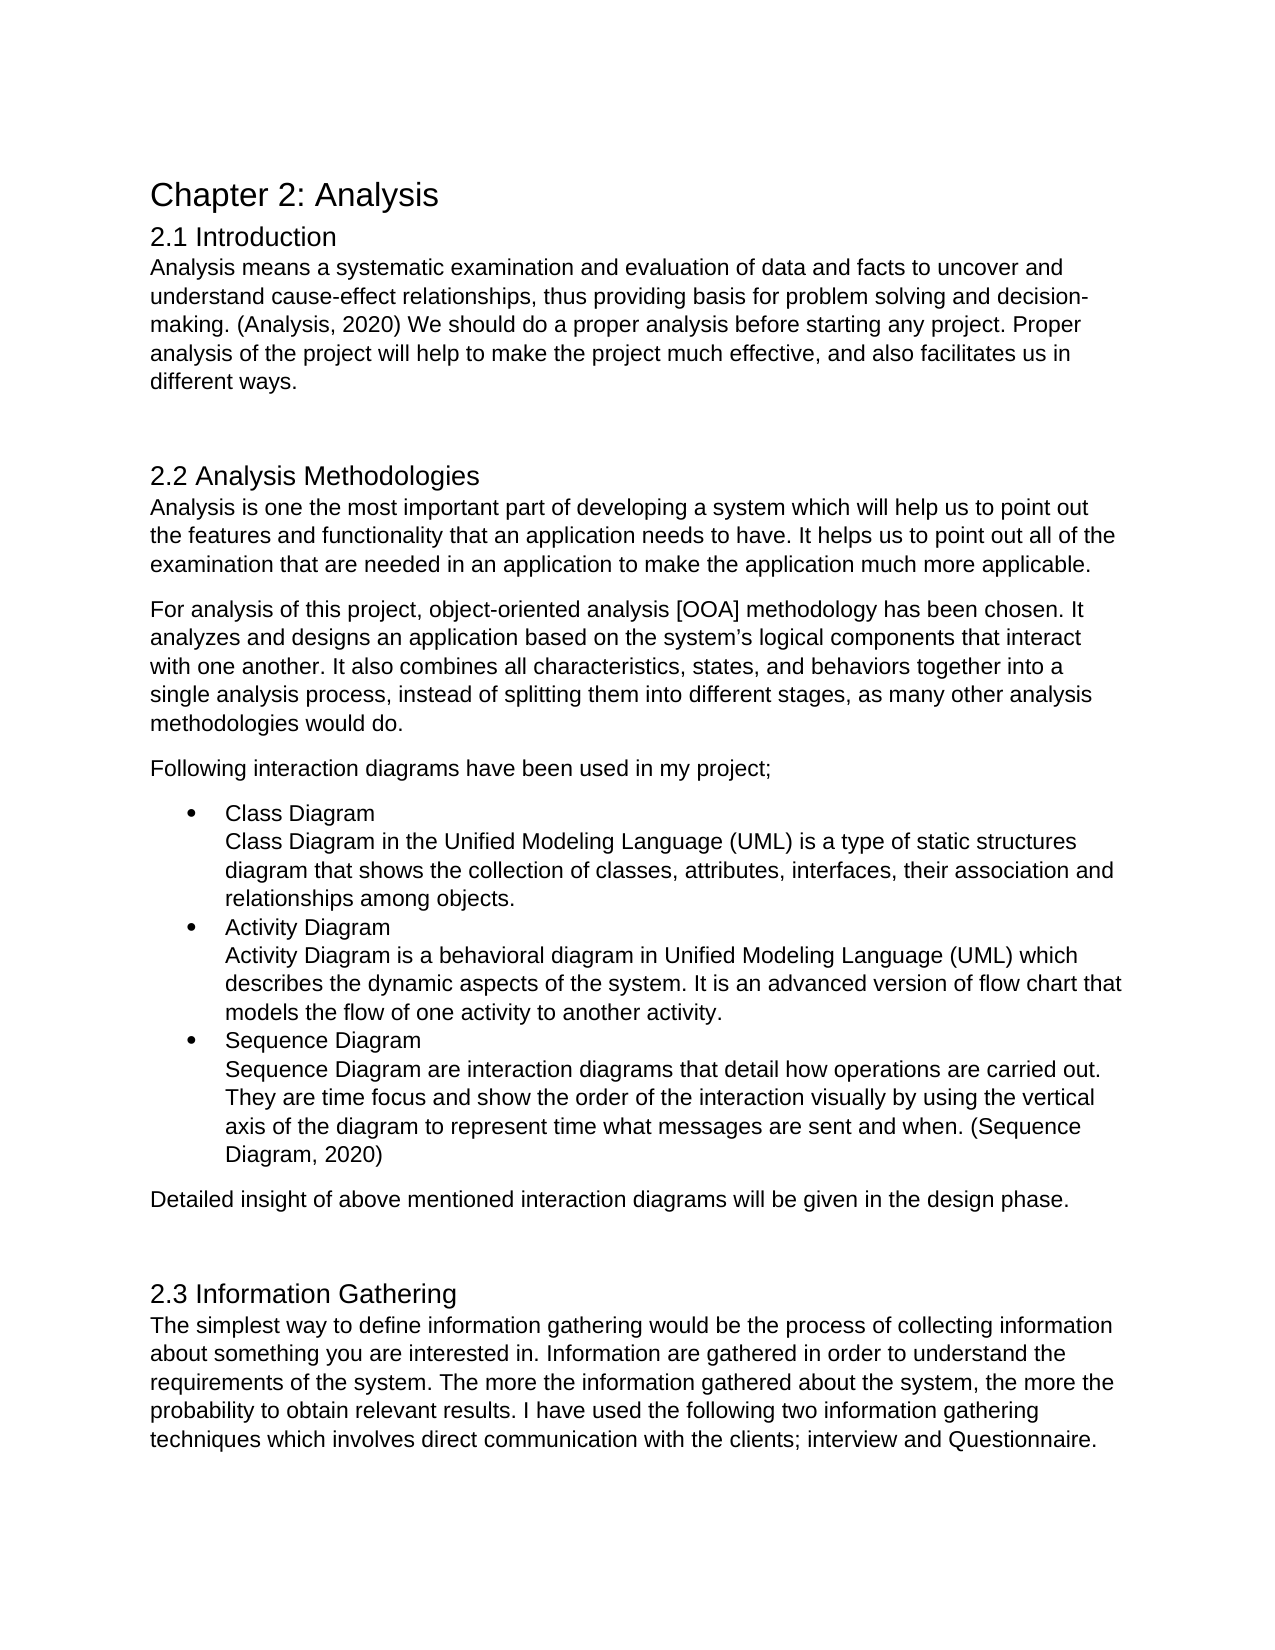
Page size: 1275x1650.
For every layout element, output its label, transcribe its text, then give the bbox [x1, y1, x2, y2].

text Analysis is one the most important part of developing a system which will help us to point out the features and functionality that an application needs to have. It helps us to point out all of the examination that are needed in an application to make the application much more applicable. [150, 494, 1125, 577]
list Class Diagram [187, 800, 1125, 826]
subtitle 2.1 Introduction [150, 221, 1125, 252]
text The simplest way to define information gathering would be the process of collecting information about something you are interested in. Information are gathered in order to understand the requirements of the system. The more the information gathered about the system, the more the probability to obtain relevant results. I have used the following two information gathering techniques which involves direct communication with the clients; interview and Questionnaire. [150, 1312, 1125, 1452]
list Class Diagram in the Unified Modeling Language (UML) is a type of static structures diagram that shows the collection of classes, attributes, interfaces, their association and relationships among objects. [225, 828, 1125, 911]
subtitle 2.2 Analysis Methodologies [150, 460, 1125, 491]
list Sequence Diagram [187, 1027, 1125, 1054]
text Detailed insight of above mentioned interaction diagrams will be given in the design phase. [150, 1186, 1125, 1213]
text Analysis means a systematic examination and evaluation of data and facts to uncover and understand cause-effect relationships, thus providing basis for problem solving and decision-making. We should do a proper analysis before starting any project. Proper analysis of the project will help to make the project much effective, and also facilitates us in different ways. [150, 254, 1125, 394]
list Activity Diagram [187, 913, 1125, 940]
list Activity Diagram is a behavioral diagram in Unified Modeling Language (UML) which describes the dynamic aspects of the system. It is an advanced version of flow chart that models the flow of one activity to another activity. [225, 942, 1125, 1025]
subtitle Chapter 2: Analysis [150, 175, 1125, 213]
list Sequence Diagram are interaction diagrams that detail how operations are carried out. They are time focus and show the order of the interaction visually by using the vertical axis of the diagram to represent time what messages are sent and when. [225, 1056, 1125, 1167]
subtitle 2.3 Information Gathering [150, 1278, 1125, 1309]
text For analysis of this project, object-oriented analysis [OOA] methodology has been chosen. It analyzes and designs an application based on the system’s logical components that interact with one another. It also combines all characteristics, states, and behaviors together into a single analysis process, instead of splitting them into different stages, as many other analysis methodologies would do. [150, 596, 1125, 736]
text Following interaction diagrams have been used in my project; [150, 755, 1125, 781]
